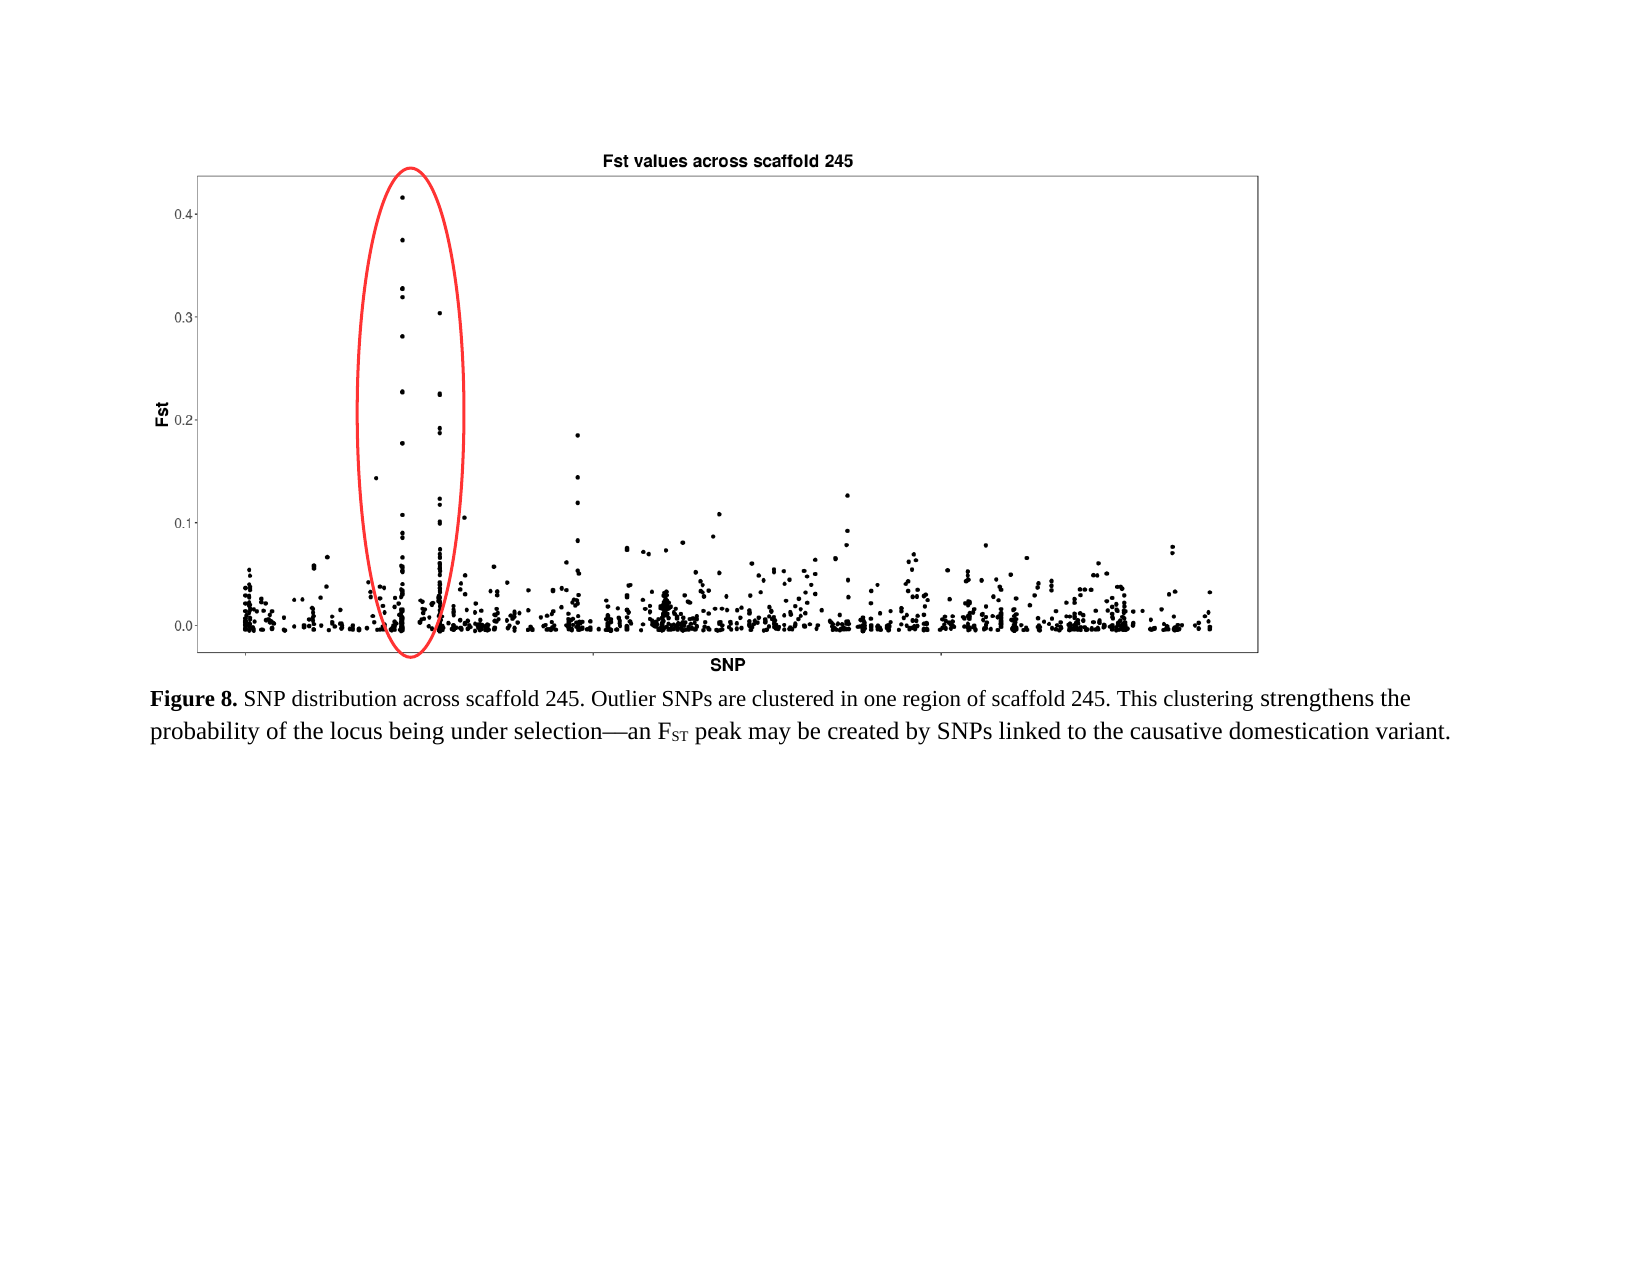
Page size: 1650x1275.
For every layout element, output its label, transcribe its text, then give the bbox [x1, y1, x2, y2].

picture [150, 150, 1263, 679]
text Figure 8. SNP distribution across scaffold 245. Outlier SNPs are clustered in one region of scaffold 245. This clustering strengthens the probability of the locus being under selection––an FST peak may be created by SNPs linked to the causative domestication variant. [150, 683, 1500, 745]
